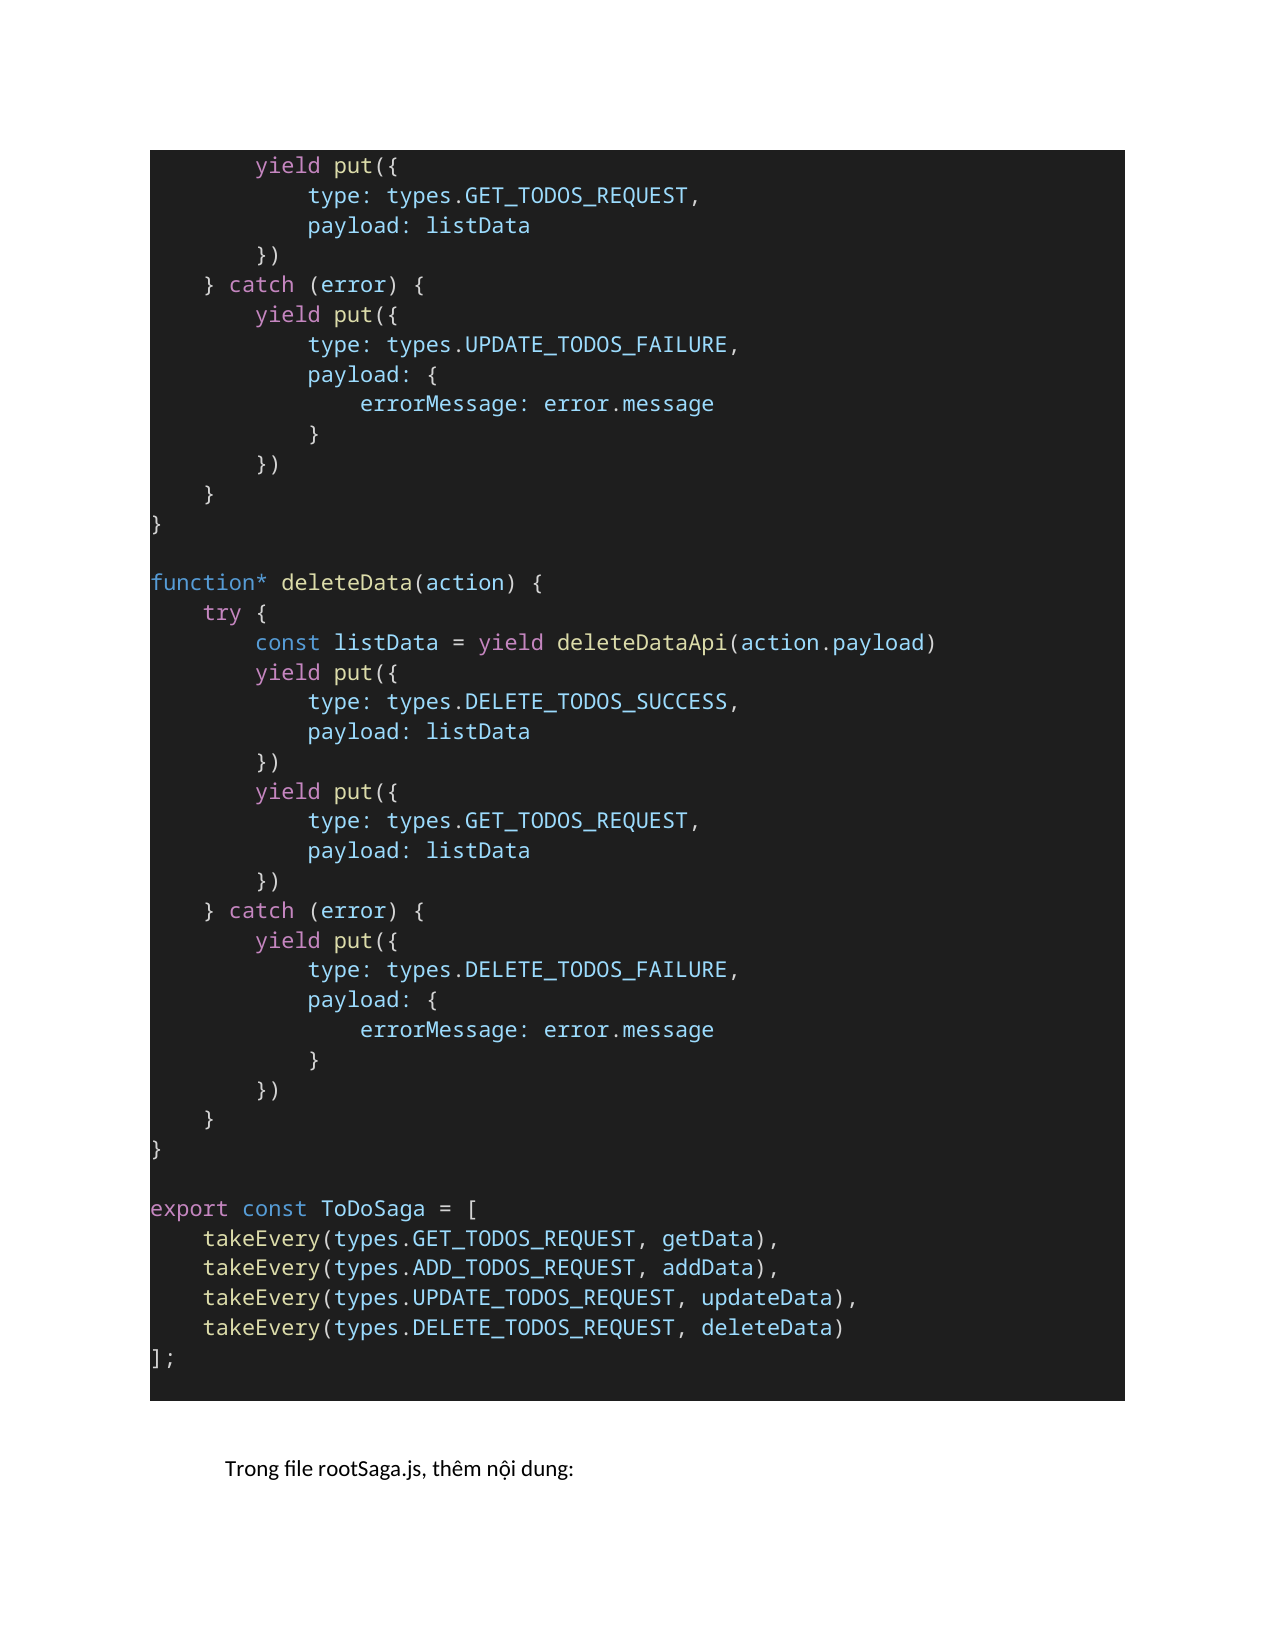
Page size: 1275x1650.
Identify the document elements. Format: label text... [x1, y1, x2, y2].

text } [150, 507, 1125, 537]
text yield put({ [150, 299, 1125, 329]
text ]; [150, 1342, 1125, 1371]
text yield put({ [150, 924, 1125, 954]
text yield put({ [150, 776, 1125, 805]
text type: types.GET_TODOS_REQUEST, [150, 180, 1125, 209]
text }) [150, 239, 1125, 269]
text }) [150, 1073, 1125, 1103]
text }) [150, 448, 1125, 478]
text }) [150, 746, 1125, 776]
text type: types.UPDATE_TODOS_FAILURE, [150, 329, 1125, 358]
text takeEvery(types.UPDATE_TODOS_REQUEST, updateData), [150, 1282, 1125, 1312]
text } [150, 1133, 1125, 1163]
text export const ToDoSaga = [ [150, 1193, 1125, 1222]
text yield put({ [150, 656, 1125, 686]
text }) [150, 865, 1125, 895]
text payload: { [150, 358, 1125, 388]
text Trong file rootSaga.js, thêm nội dung: [225, 1454, 1125, 1482]
text errorMessage: error.message [150, 388, 1125, 418]
text errorMessage: error.message [150, 1014, 1125, 1044]
text } catch (error) { [150, 895, 1125, 924]
text function* deleteData(action) { [150, 567, 1125, 597]
text type: types.DELETE_TODOS_SUCCESS, [150, 686, 1125, 716]
text takeEvery(types.ADD_TODOS_REQUEST, addData), [150, 1252, 1125, 1282]
text } [150, 478, 1125, 507]
text const listData = yield deleteDataApi(action.payload) [150, 627, 1125, 656]
text } [150, 418, 1125, 448]
text } [150, 1044, 1125, 1073]
text payload: { [150, 984, 1125, 1014]
text try { [150, 597, 1125, 627]
text payload: listData [150, 209, 1125, 239]
text payload: listData [150, 716, 1125, 746]
text yield put({ [150, 150, 1125, 180]
text type: types.DELETE_TODOS_FAILURE, [150, 954, 1125, 984]
text takeEvery(types.GET_TODOS_REQUEST, getData), [150, 1222, 1125, 1252]
text payload: listData [150, 835, 1125, 865]
text } catch (error) { [150, 269, 1125, 299]
text type: types.GET_TODOS_REQUEST, [150, 805, 1125, 835]
text takeEvery(types.DELETE_TODOS_REQUEST, deleteData) [150, 1312, 1125, 1342]
text } [150, 1103, 1125, 1133]
